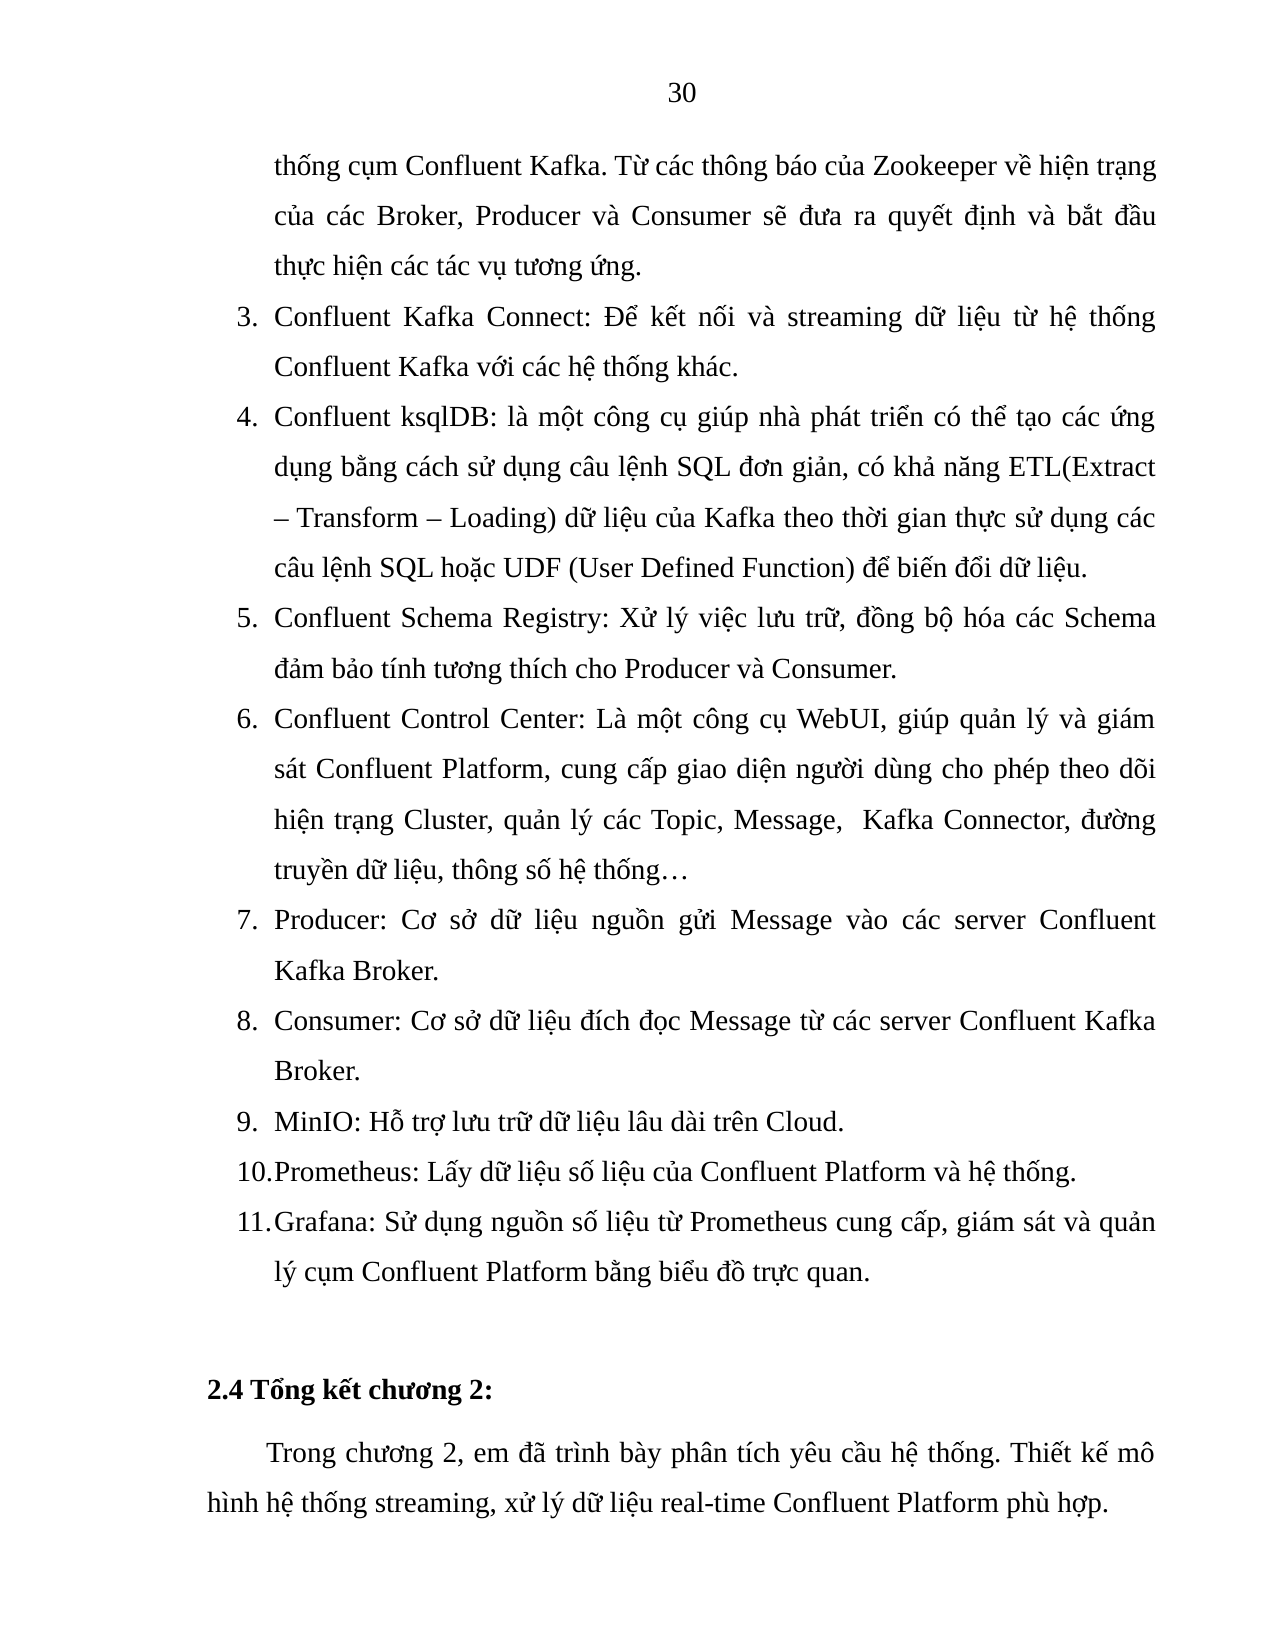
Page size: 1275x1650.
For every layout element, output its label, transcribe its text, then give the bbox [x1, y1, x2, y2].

list Confluent ksqlDB: là một công cụ giúp nhà phát triển có thể tạo các ứng dụng bằng cách sử dụng câu lệnh SQL đơn giản, có khả năng ETL(Extract – Transform – Loading) dữ liệu của Kafka theo thời gian thực sử dụng các câu lệnh SQL hoặc UDF (User Defined Function) để biến đổi dữ liệu. [236, 399, 1157, 584]
list Confluent Control Center: Là một công cụ WebUI, giúp quản lý và giám sát Confluent Platform, cung cấp giao diện người dùng cho phép theo dõi hiện trạng Cluster, quản lý các Topic, Message, Kafka Connector, đường truyền dữ liệu, thông số hệ thống… [236, 701, 1157, 886]
text Trong chương 2, em đã trình bày phân tích yêu cầu hệ thống. Thiết kế mô hình hệ thống streaming, xử lý dữ liệu real-time Confluent Platform phù hợp. [207, 1435, 1157, 1518]
list Confluent Kafka Connect: Để kết nối và streaming dữ liệu từ hệ thống Confluent Kafka với các hệ thống khác. [236, 299, 1157, 382]
list Confluent Schema Registry: Xử lý việc lưu trữ, đồng bộ hóa các Schema đảm bảo tính tương thích cho Producer và Consumer. [236, 601, 1157, 684]
list MinIO: Hỗ trợ lưu trữ dữ liệu lâu dài trên Cloud. [236, 1104, 1157, 1137]
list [236, 148, 1157, 282]
list Grafana: Sử dụng nguồn số liệu từ Prometheus cung cấp, giám sát và quản lý cụm Confluent Platform bằng biểu đồ trực quan. [236, 1204, 1157, 1288]
list Prometheus: Lấy dữ liệu số liệu của Confluent Platform và hệ thống. [236, 1154, 1157, 1187]
list Consumer: Cơ sở dữ liệu đích đọc Message từ các server Confluent Kafka Broker. [236, 1003, 1157, 1087]
subtitle 2.4 Tổng kết chương 2: [207, 1372, 1157, 1405]
list Producer: Cơ sở dữ liệu nguồn gửi Message vào các server Confluent Kafka Broker. [236, 902, 1157, 986]
